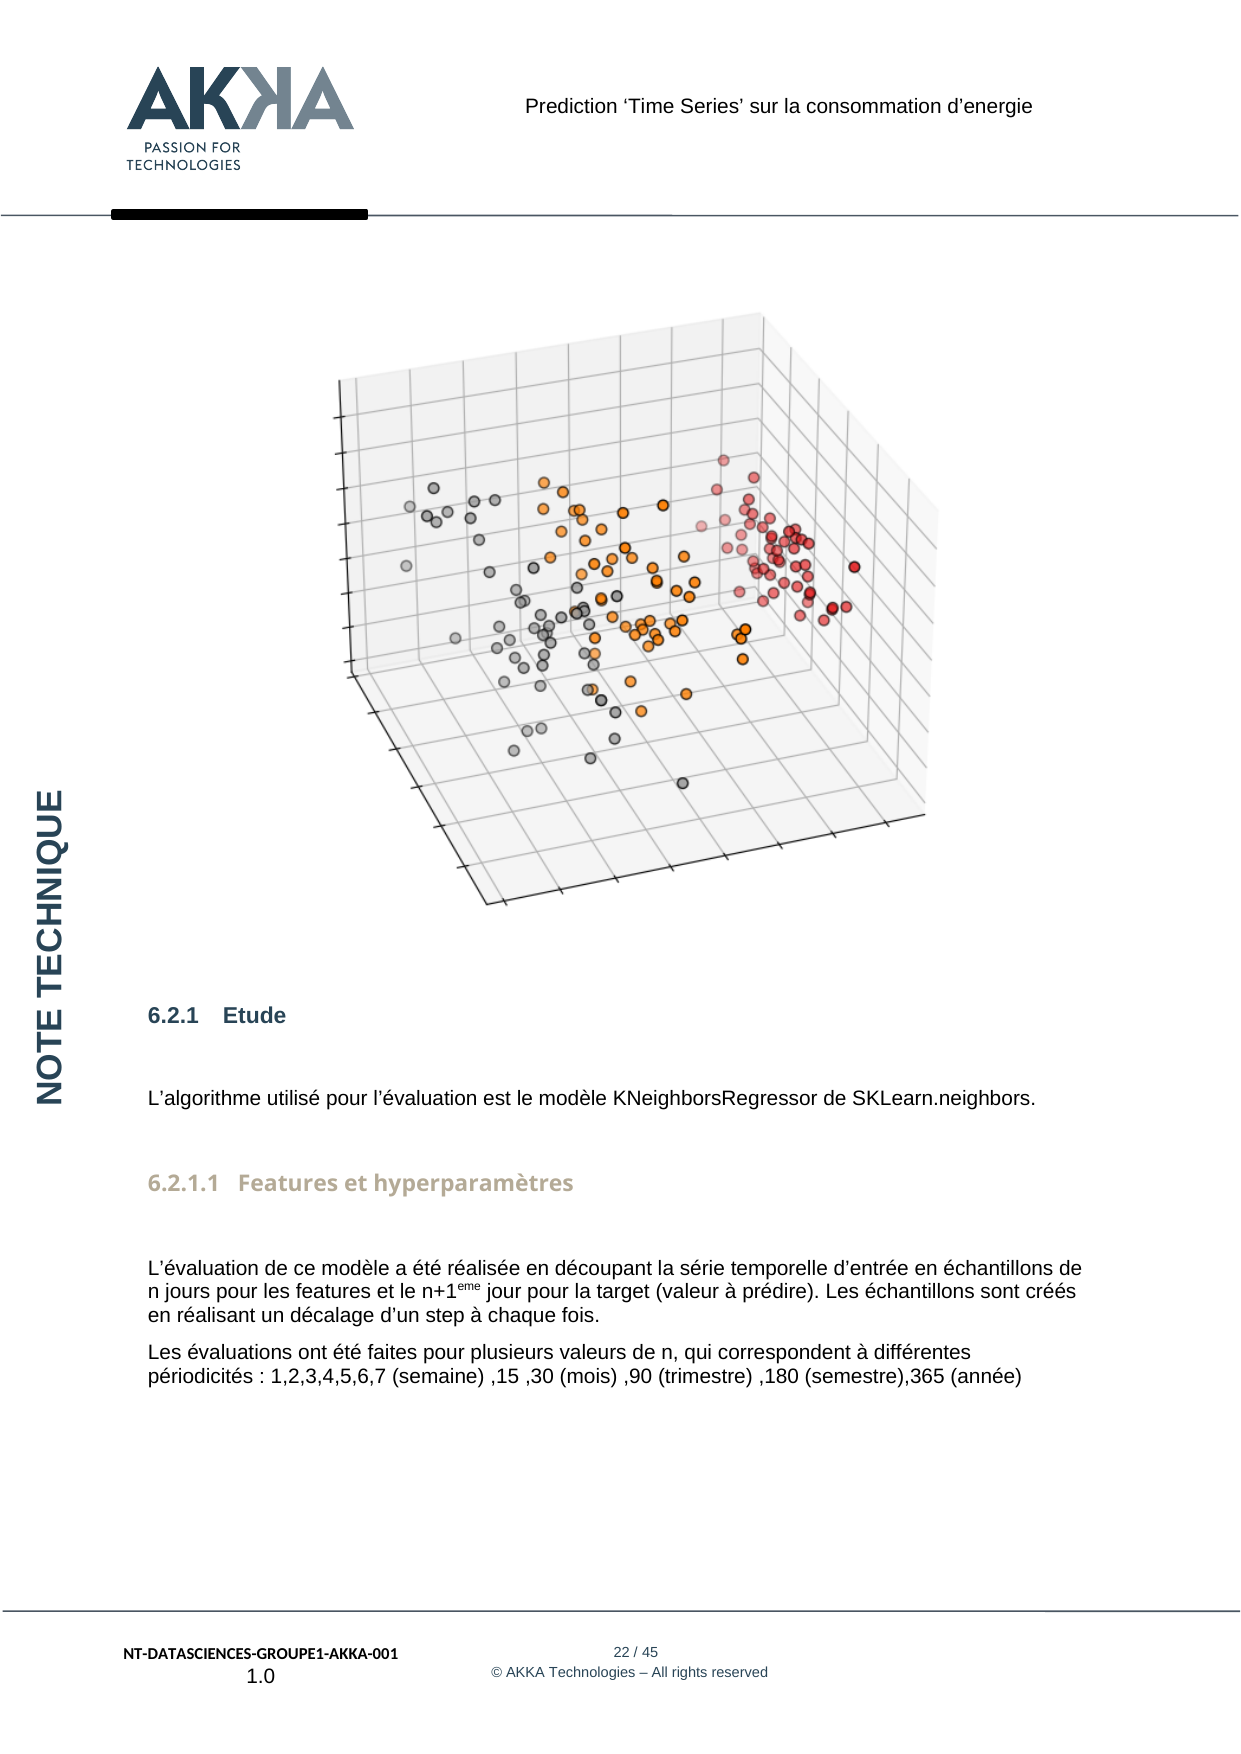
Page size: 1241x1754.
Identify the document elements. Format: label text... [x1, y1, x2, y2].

text L’évaluation de ce modèle a été réalisée en découpant la série temporelle d’entrée en échantillons de n jours pour les features et le n+1eme jour pour la target (valeur à prédire). Les échantillons sont créés en réalisant un décalage d’un step à chaque fois. [148, 1255, 1093, 1327]
text L’algorithme utilisé pour l’évaluation est le modèle KNeighborsRegressor de SKLearn.neighbors. [148, 1086, 1093, 1109]
text Les évaluations ont été faites pour plusieurs valeurs de n, qui correspondent à différentes périodicités : 1,2,3,4,5,6,7 (semaine) ,15 ,30 (mois) ,90 (trimestre) ,180 (semestre),365 (année) [148, 1340, 1093, 1388]
subtitle Etude [148, 1002, 1093, 1028]
picture [147, 251, 1093, 961]
subtitle Features et hyperparamètres [148, 1167, 1093, 1198]
picture [119, 56, 355, 176]
